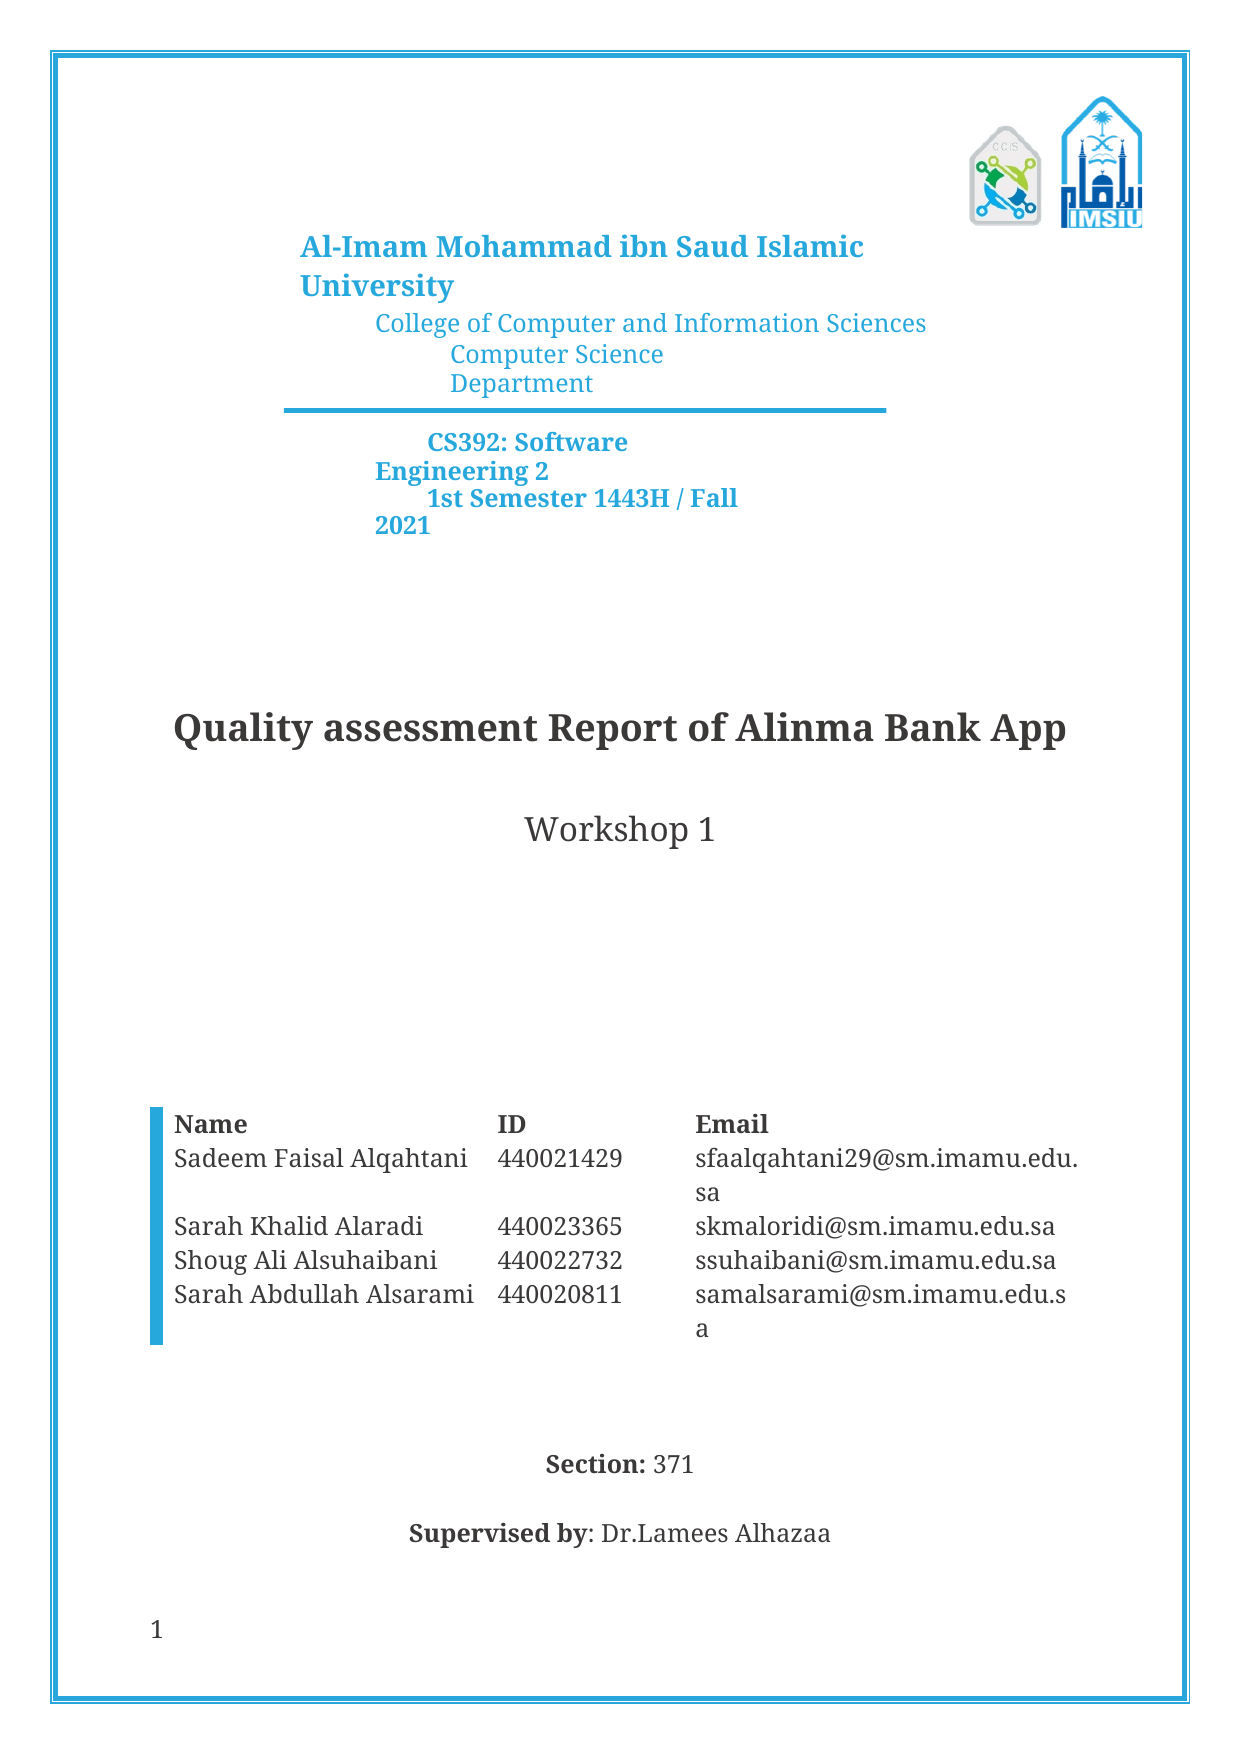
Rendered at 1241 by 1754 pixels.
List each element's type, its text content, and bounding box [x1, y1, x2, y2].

table_cell Sadeem Faisal Alqahtani [163, 1141, 486, 1209]
table_cell 440022732 [486, 1243, 684, 1277]
table_cell 440023365 [486, 1209, 684, 1243]
table_header Name [163, 1107, 486, 1141]
text Al-Imam Mohammad ibn Saud Islamic University [300, 226, 1090, 305]
table_cell skmaloridi@sm.imamu.edu.sa [684, 1209, 1090, 1243]
table_cell ssuhaibani@sm.imamu.edu.sa [684, 1243, 1090, 1277]
table_header Email [684, 1107, 1090, 1141]
table_cell Shoug Ali Alsuhaibani [163, 1243, 486, 1277]
picture [961, 120, 1045, 229]
text College of Computer and Information Sciences [375, 305, 1090, 339]
text 1st Semester 1443H / Fall 2021 [375, 486, 771, 540]
table_cell sfaalqahtani29@sm.imamu.edu.sa [684, 1141, 1090, 1209]
text Quality assessment Report of Alinma Bank App [150, 701, 1090, 752]
picture [1061, 96, 1143, 228]
text CS392: Software Engineering 2 [375, 428, 770, 486]
table_cell 440021429 [486, 1141, 684, 1209]
table_header ID [486, 1107, 684, 1141]
text Workshop 1 [150, 806, 1090, 851]
text Supervised by: Dr.Lamees Alhazaa [150, 1515, 1090, 1549]
table_cell 440020811 [486, 1277, 684, 1345]
text Section: 371 [150, 1447, 1090, 1481]
text Computer Science Department [450, 340, 771, 398]
table_cell samalsarami@sm.imamu.edu.sa [684, 1277, 1090, 1345]
table_cell Sarah Abdullah Alsarami [163, 1277, 486, 1345]
table_cell Sarah Khalid Alaradi [163, 1209, 486, 1243]
